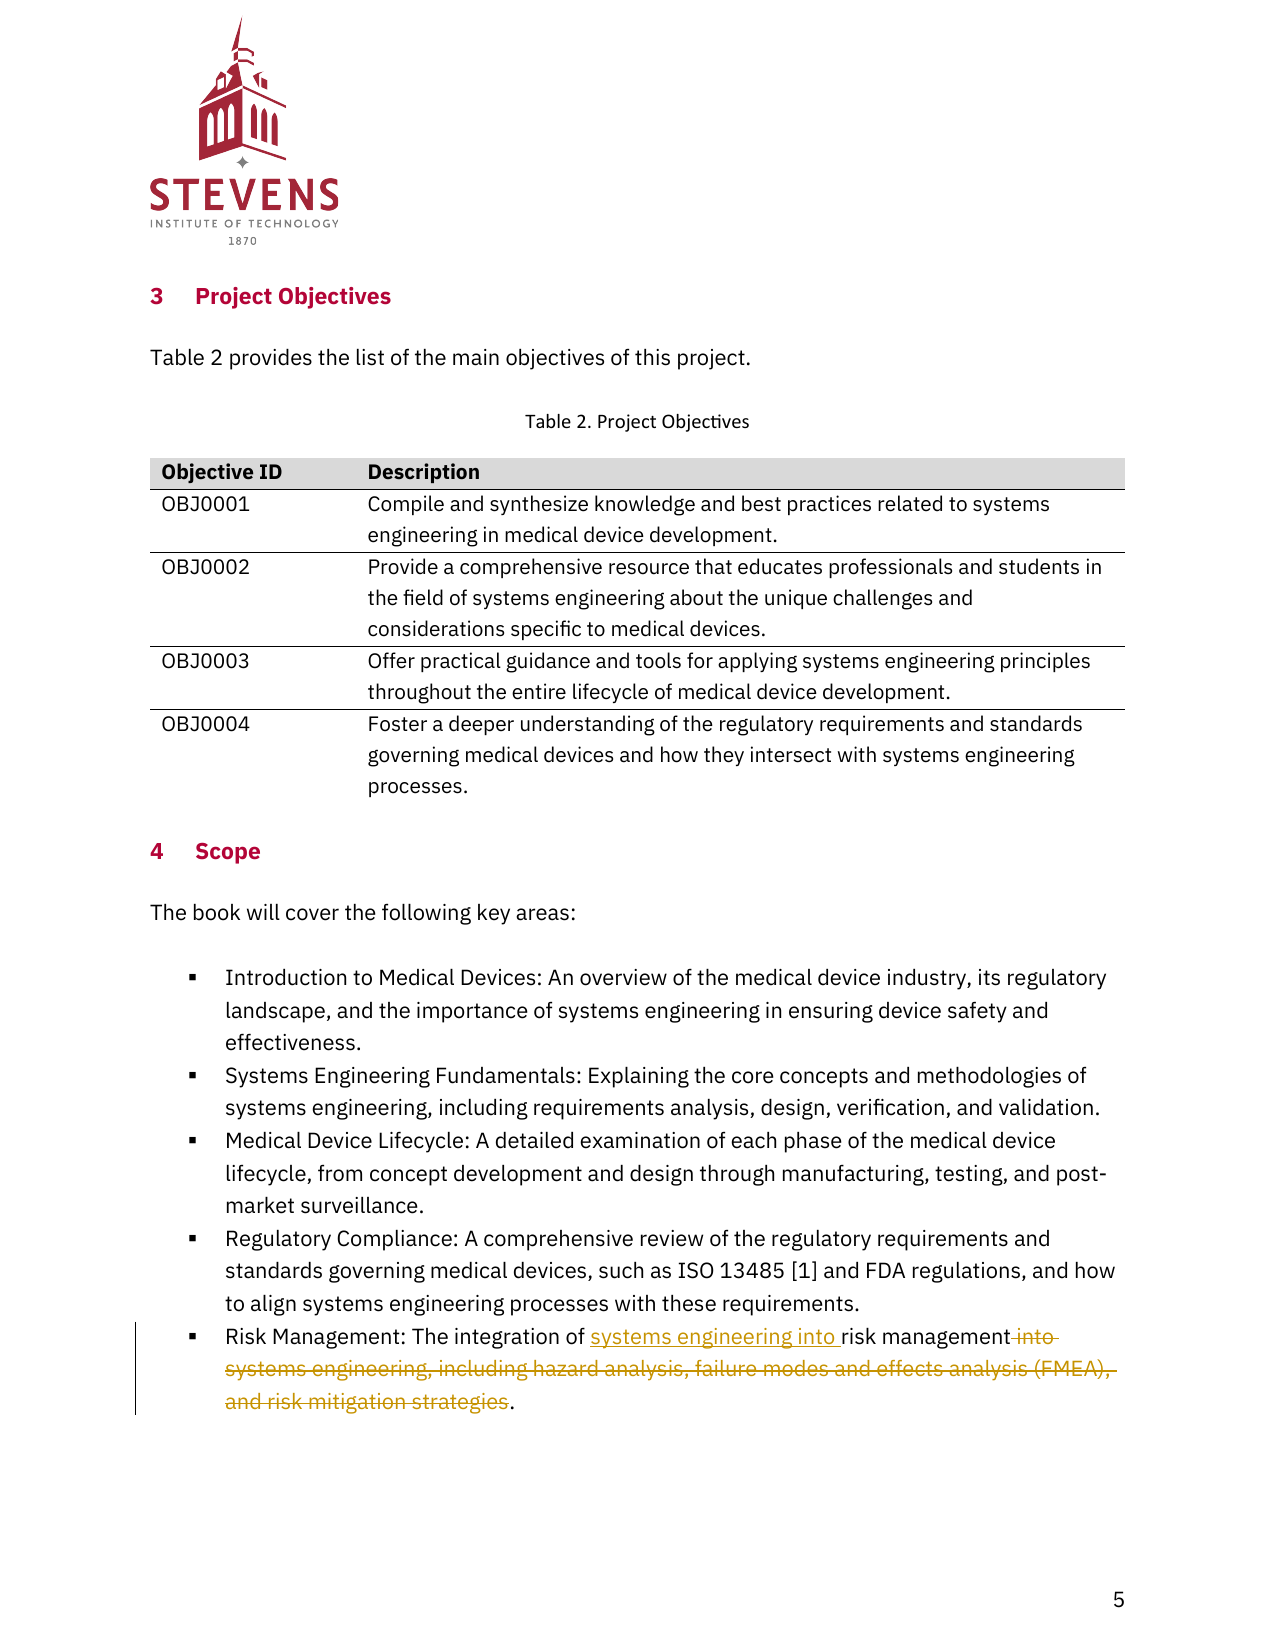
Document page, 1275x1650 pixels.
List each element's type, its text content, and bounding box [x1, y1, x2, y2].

list Systems Engineering Fundamentals: Explaining the core concepts and methodologies of systems engineering, including requirements analysis, design, verification, and validation. [187, 1061, 1125, 1122]
table_header Description [356, 458, 1125, 489]
table_cell OBJ0004 [150, 710, 356, 803]
table_cell OBJ0003 [150, 647, 356, 709]
text The book will cover the following key areas: [150, 898, 1125, 926]
list Regulatory Compliance: A comprehensive review of the regulatory requirements and standards governing medical devices, such as ISO 13485 [1] and FDA regulations, and how to align systems engineering processes with these requirements. [187, 1224, 1125, 1317]
subtitle Scope [150, 836, 1125, 865]
table_cell Offer practical guidance and tools for applying systems engineering principles throughout the entire lifecycle of medical device development. [356, 647, 1125, 709]
table_cell Compile and synthesize knowledge and best practices related to systems engineering in medical device development. [356, 490, 1125, 552]
table_cell OBJ0002 [150, 553, 356, 646]
subtitle Project Objectives [150, 281, 1125, 310]
table_header Objective ID [150, 458, 356, 489]
list Introduction to Medical Devices: An overview of the medical device industry, its regulatory landscape, and the importance of systems engineering in ensuring device safety and effectiveness. [187, 963, 1125, 1057]
text Table 2 provides the list of the main objectives of this project. [150, 343, 1125, 371]
picture [150, 15, 339, 245]
table_cell OBJ0001 [150, 490, 356, 552]
list Medical Device Lifecycle: A detailed examination of each phase of the medical device lifecycle, from concept development and design through manufacturing, testing, and post-market surveillance. [187, 1126, 1125, 1220]
table_cell Foster a deeper understanding of the regulatory requirements and standards governing medical devices and how they intersect with systems engineering processes. [356, 710, 1125, 803]
table_cell Provide a comprehensive resource that educates professionals and students in the field of systems engineering about the unique challenges and considerations specific to medical devices. [356, 553, 1125, 646]
list Risk Management: The integration of risk management. [187, 1322, 1125, 1415]
